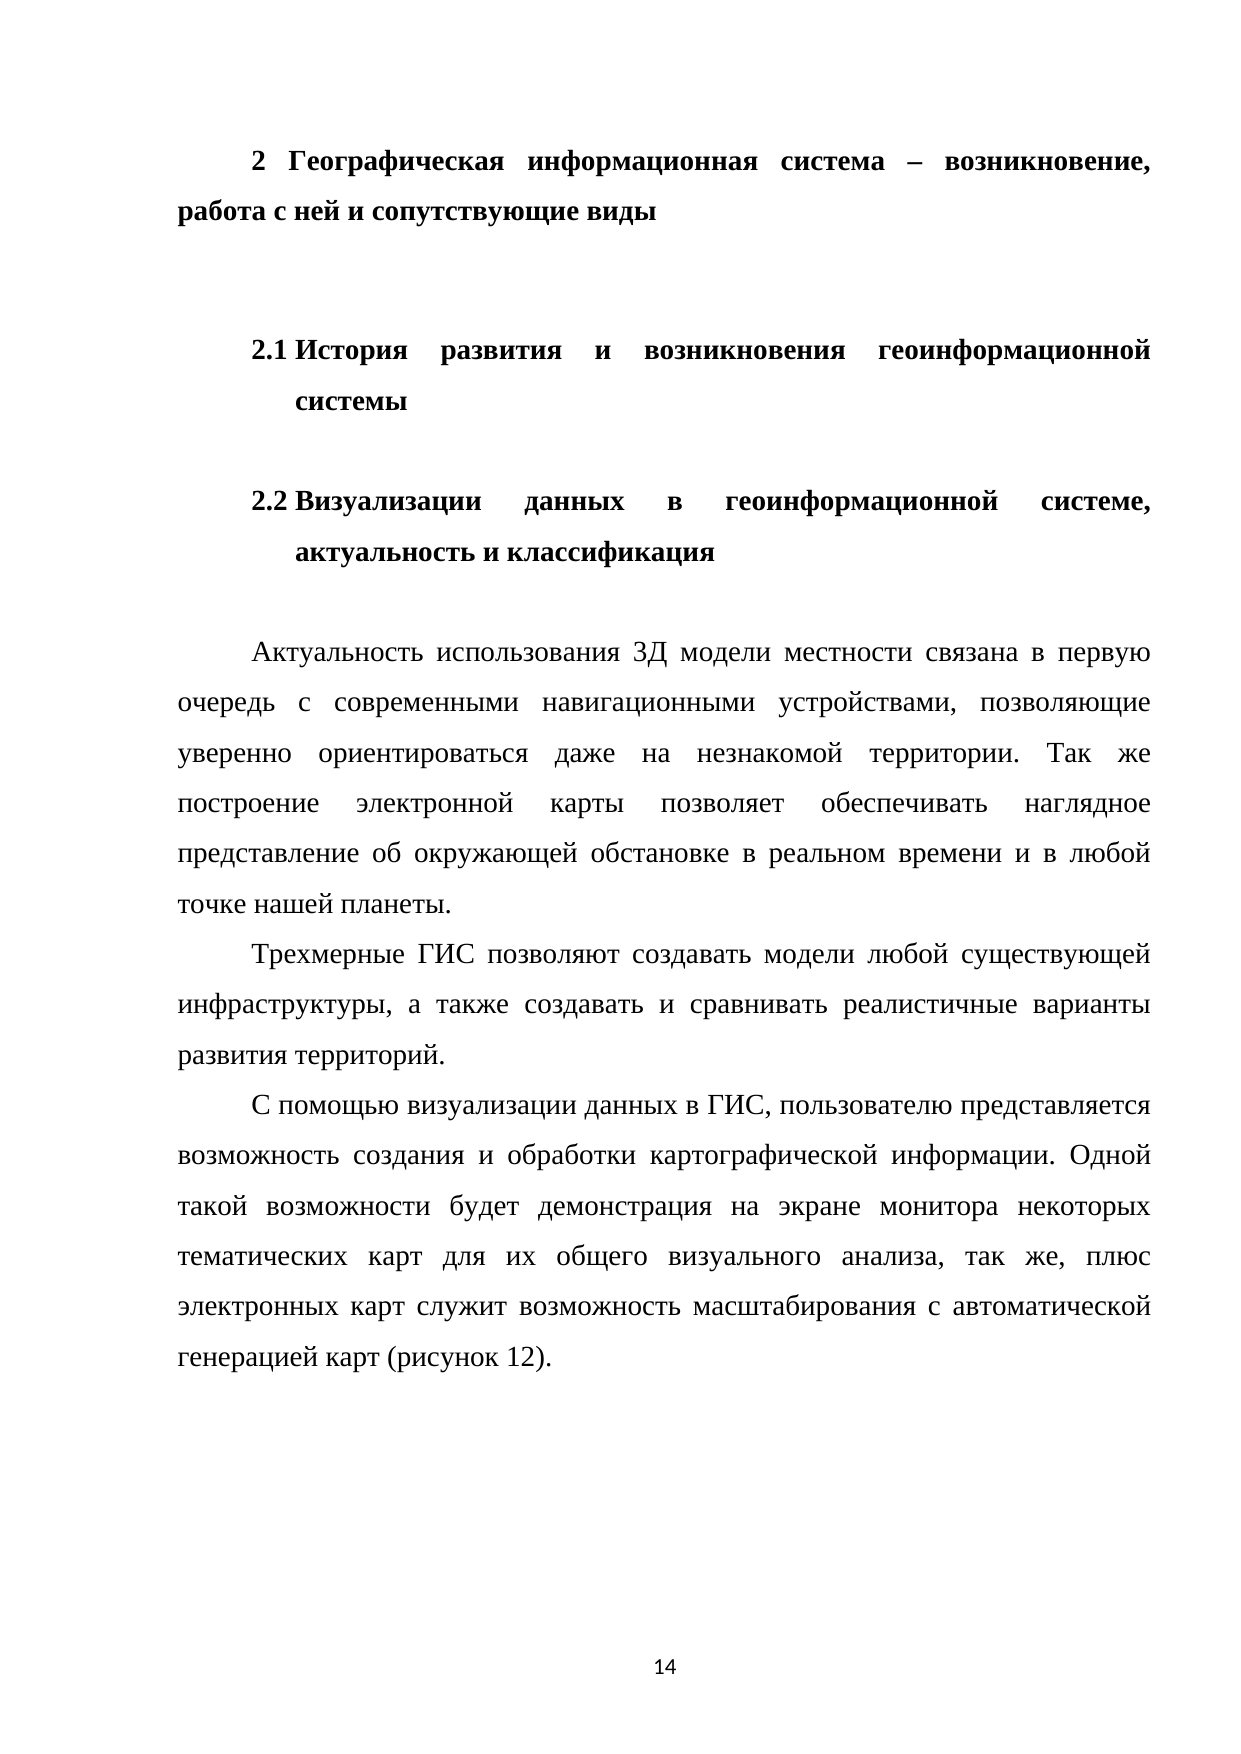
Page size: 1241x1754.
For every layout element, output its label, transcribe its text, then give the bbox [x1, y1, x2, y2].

text Трехмерные ГИС позволяют создавать модели любой существующей инфраструктуры, а также создавать и сравнивать реалистичные варианты развития территорий. [177, 936, 1152, 1070]
subtitle 2 Географическая информационная система – возникновение, работа с ней и сопутствующие виды [177, 143, 1152, 227]
text С помощью визуализации данных в ГИС, пользователю представляется возможность создания и обработки картографической информации. Одной такой возможности будет демонстрация на экране монитора некоторых тематических карт для их общего визуального анализа, так же, плюс электронных карт служит возможность масштабирования с автоматической генерацией карт (рисунок 12). [177, 1087, 1152, 1372]
text Актуальность использования 3Д модели местности связана в первую очередь с современными навигационными устройствами, позволяющие уверенно ориентироваться даже на незнакомой территории. Так же построение электронной карты позволяет обеспечивать наглядное представление об окружающей обстановке в реальном времени и в любой точке нашей планеты. [177, 634, 1152, 919]
subtitle История развития и возникновения геоинформационной системы [251, 332, 1152, 416]
subtitle Визуализации данных в геоинформационной системе, актуальность и классификация [251, 483, 1152, 567]
